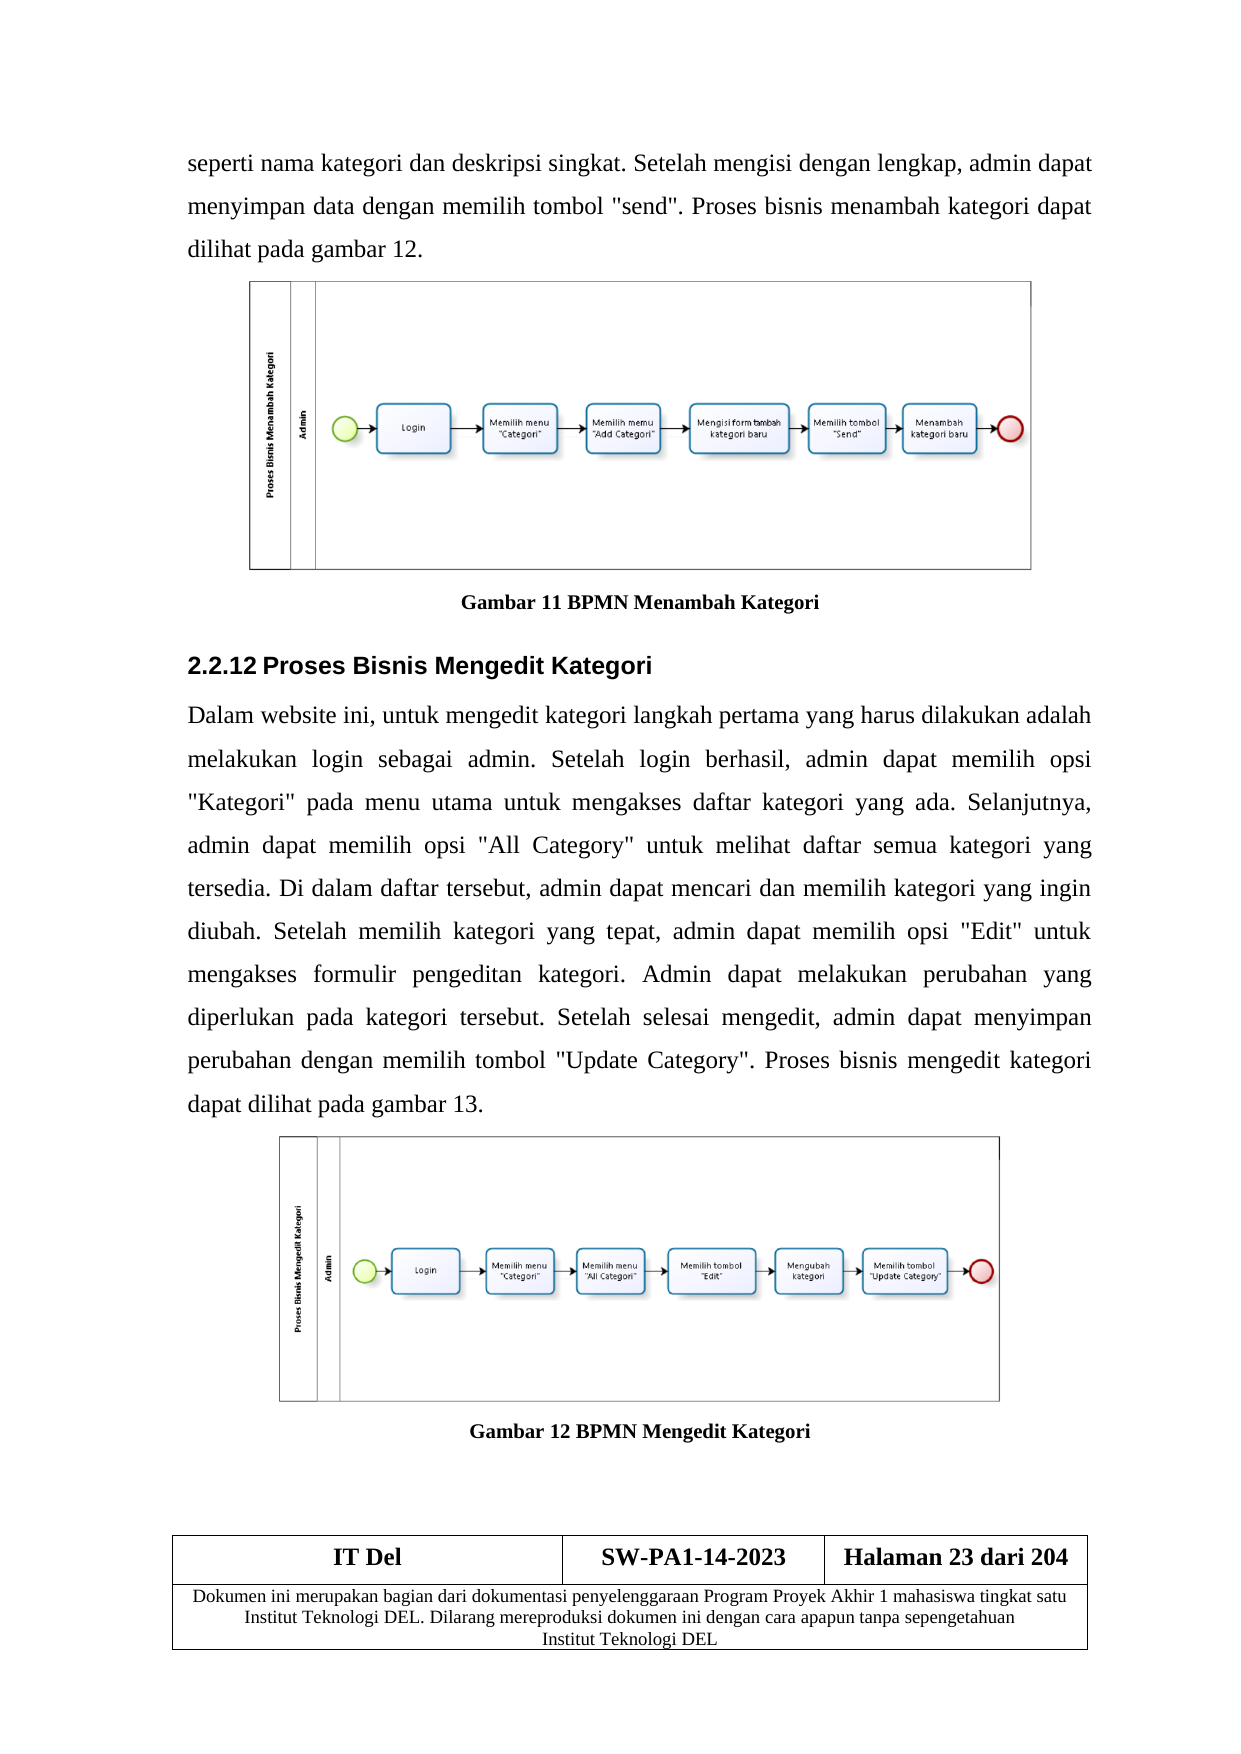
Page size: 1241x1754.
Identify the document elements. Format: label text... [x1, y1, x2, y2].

text Dalam website ini, untuk mengedit kategori langkah pertama yang harus dilakukan adalah melakukan login sebagai admin. Setelah login berhasil, admin dapat memilih opsi "Kategori" pada menu utama untuk mengakses daftar kategori yang ada. Selanjutnya, admin dapat memilih opsi "All Category" untuk melihat daftar semua kategori yang tersedia. Di dalam daftar tersebut, admin dapat mencari dan memilih kategori yang ingin diubah. Setelah memilih kategori yang tepat, admin dapat memilih opsi "Edit" untuk mengakses formulir pengeditan kategori. Admin dapat melakukan perubahan yang diperlukan pada kategori tersebut. Setelah selesai mengedit, admin dapat menyimpan perubahan dengan memilih tombol "Update Category". Proses bisnis mengedit kategori dapat dilihat pada gambar 13. [187, 701, 1092, 1117]
subtitle Proses Bisnis Mengedit Kategori [187, 651, 1092, 680]
picture [275, 1131, 1005, 1405]
text Gambar 12 BPMN Mengedit Kategori [187, 1419, 1092, 1443]
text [187, 148, 1092, 263]
picture [245, 277, 1035, 576]
text Gambar 11 BPMN Menambah Kategori [187, 590, 1092, 614]
